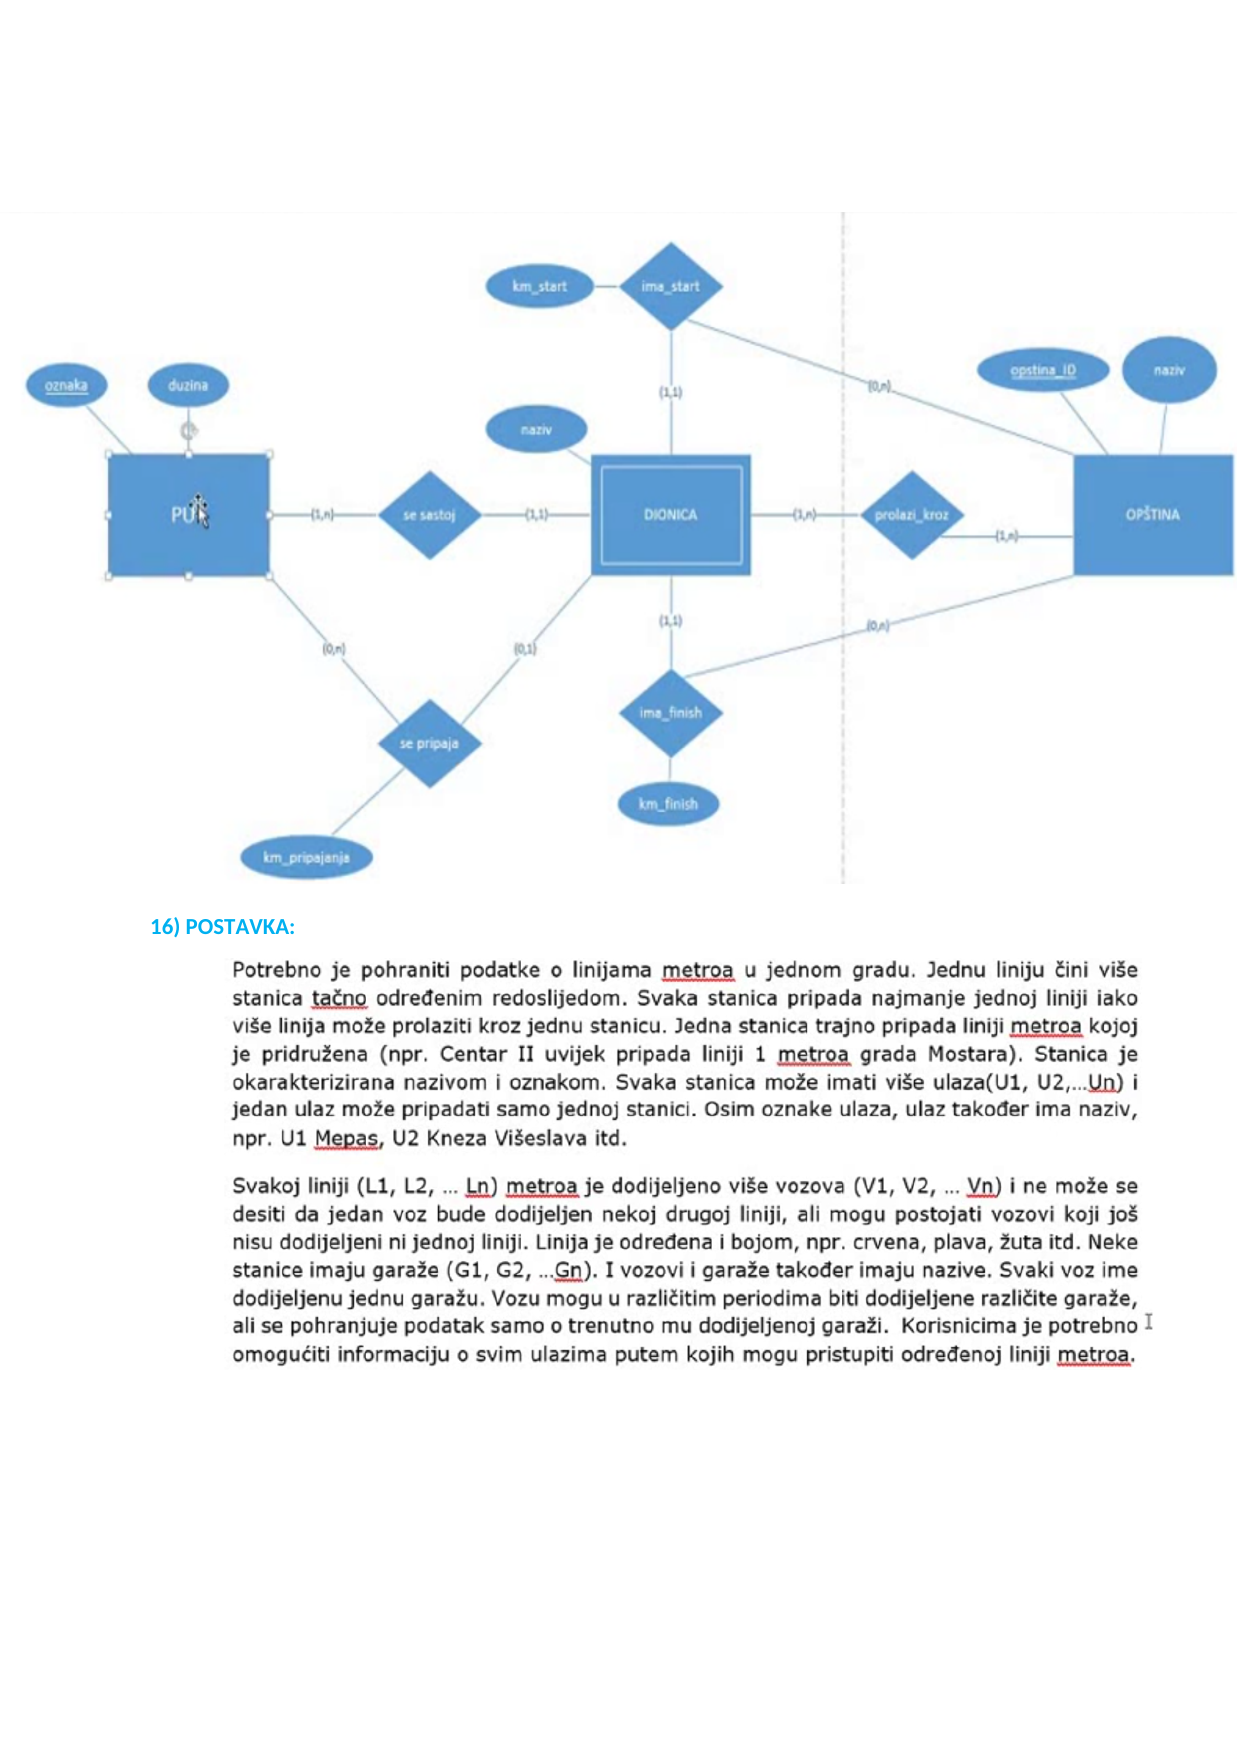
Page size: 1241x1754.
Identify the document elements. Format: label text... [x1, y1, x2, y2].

picture [223, 958, 1164, 1370]
picture [0, 212, 1236, 884]
text 16) POSTAVKA: [150, 884, 1090, 940]
